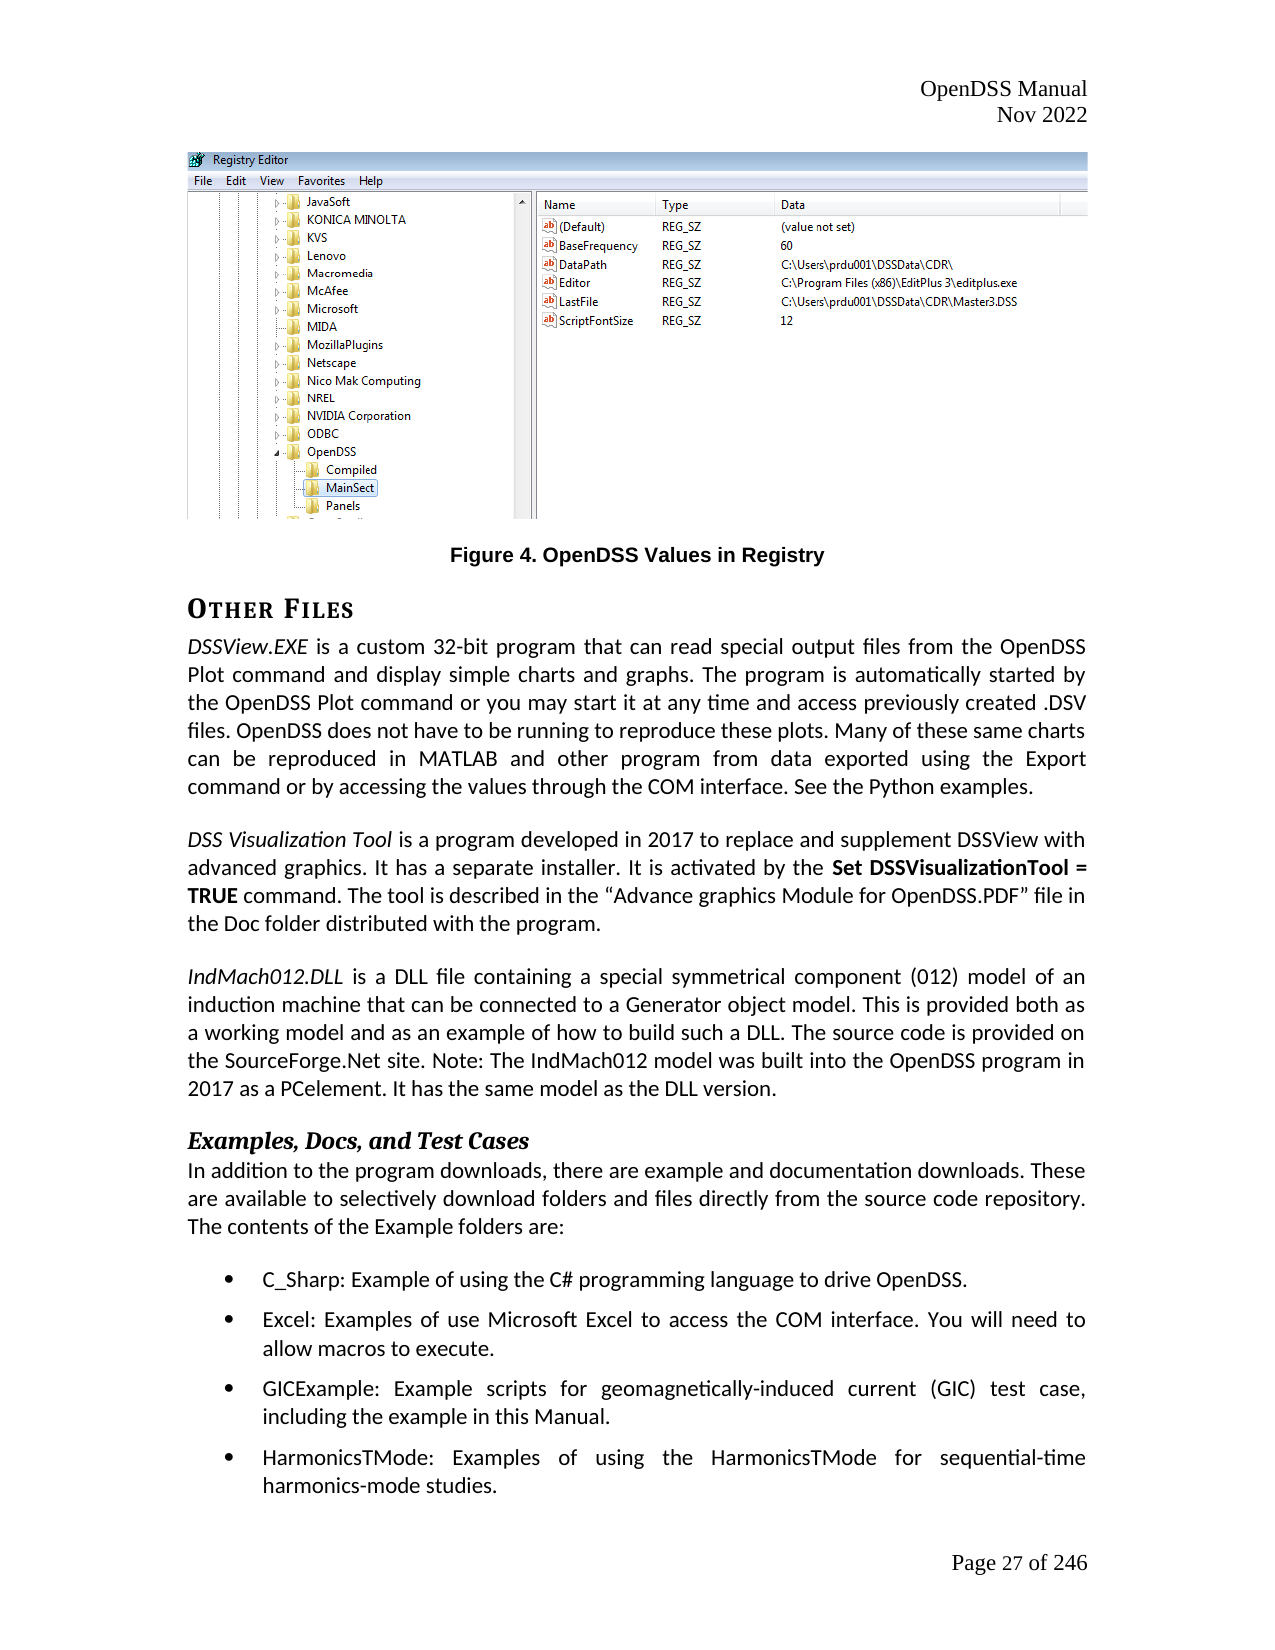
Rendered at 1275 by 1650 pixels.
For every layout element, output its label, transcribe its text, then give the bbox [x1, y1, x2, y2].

text In addition to the program downloads, there are example and documentation downloads. These are available to selectively download folders and files directly from the source code repository. The contents of the Example folders are: [187, 1156, 1087, 1240]
text DSSView.EXE is a custom 32-bit program that can read special output files from the OpenDSS Plot command and display simple charts and graphs. The program is automatically started by the OpenDSS Plot command or you may start it at any time and access previously created .DSV files. OpenDSS does not have to be running to reproduce these plots. Many of these same charts can be reproduced in MATLAB and other program from data exported using the Export command or by accessing the values through the COM interface. See the Python examples. [187, 632, 1087, 800]
list C_Sharp: Example of using the C# programming language to drive OpenDSS. [225, 1265, 1087, 1293]
text IndMach012.DLL is a DLL file containing a special symmetrical component (012) model of an induction machine that can be connected to a Generator object model. This is provided both as a working model and as an example of how to build such a DLL. The source code is provided on the SourceForge.Net site. Note: The IndMach012 model was built into the OpenDSS program in 2017 as a PCelement. It has the same model as the DLL version. [187, 962, 1087, 1102]
list HarmonicsTMode: Examples of using the HarmonicsTMode for sequential-time harmonics-mode studies. [225, 1443, 1087, 1499]
text DSS Visualization Tool is a program developed in 2017 to replace and supplement DSSView with advanced graphics. It has a separate installer. It is activated by the Set DSSVisualizationTool = TRUE command. The tool is described in the “Advance graphics Module for OpenDSS.PDF” file in the Doc folder distributed with the program. [187, 825, 1087, 937]
list GICExample: Example scripts for geomagnetically-induced current (GIC) test case, including the example in this Manual. [225, 1374, 1087, 1430]
list Excel: Examples of use Microsoft Excel to access the COM interface. You will need to allow macros to execute. [225, 1306, 1087, 1362]
picture [187, 152, 1088, 519]
subtitle Other Files [187, 592, 1087, 626]
subtitle Examples, Docs, and Test Cases [187, 1127, 1087, 1156]
